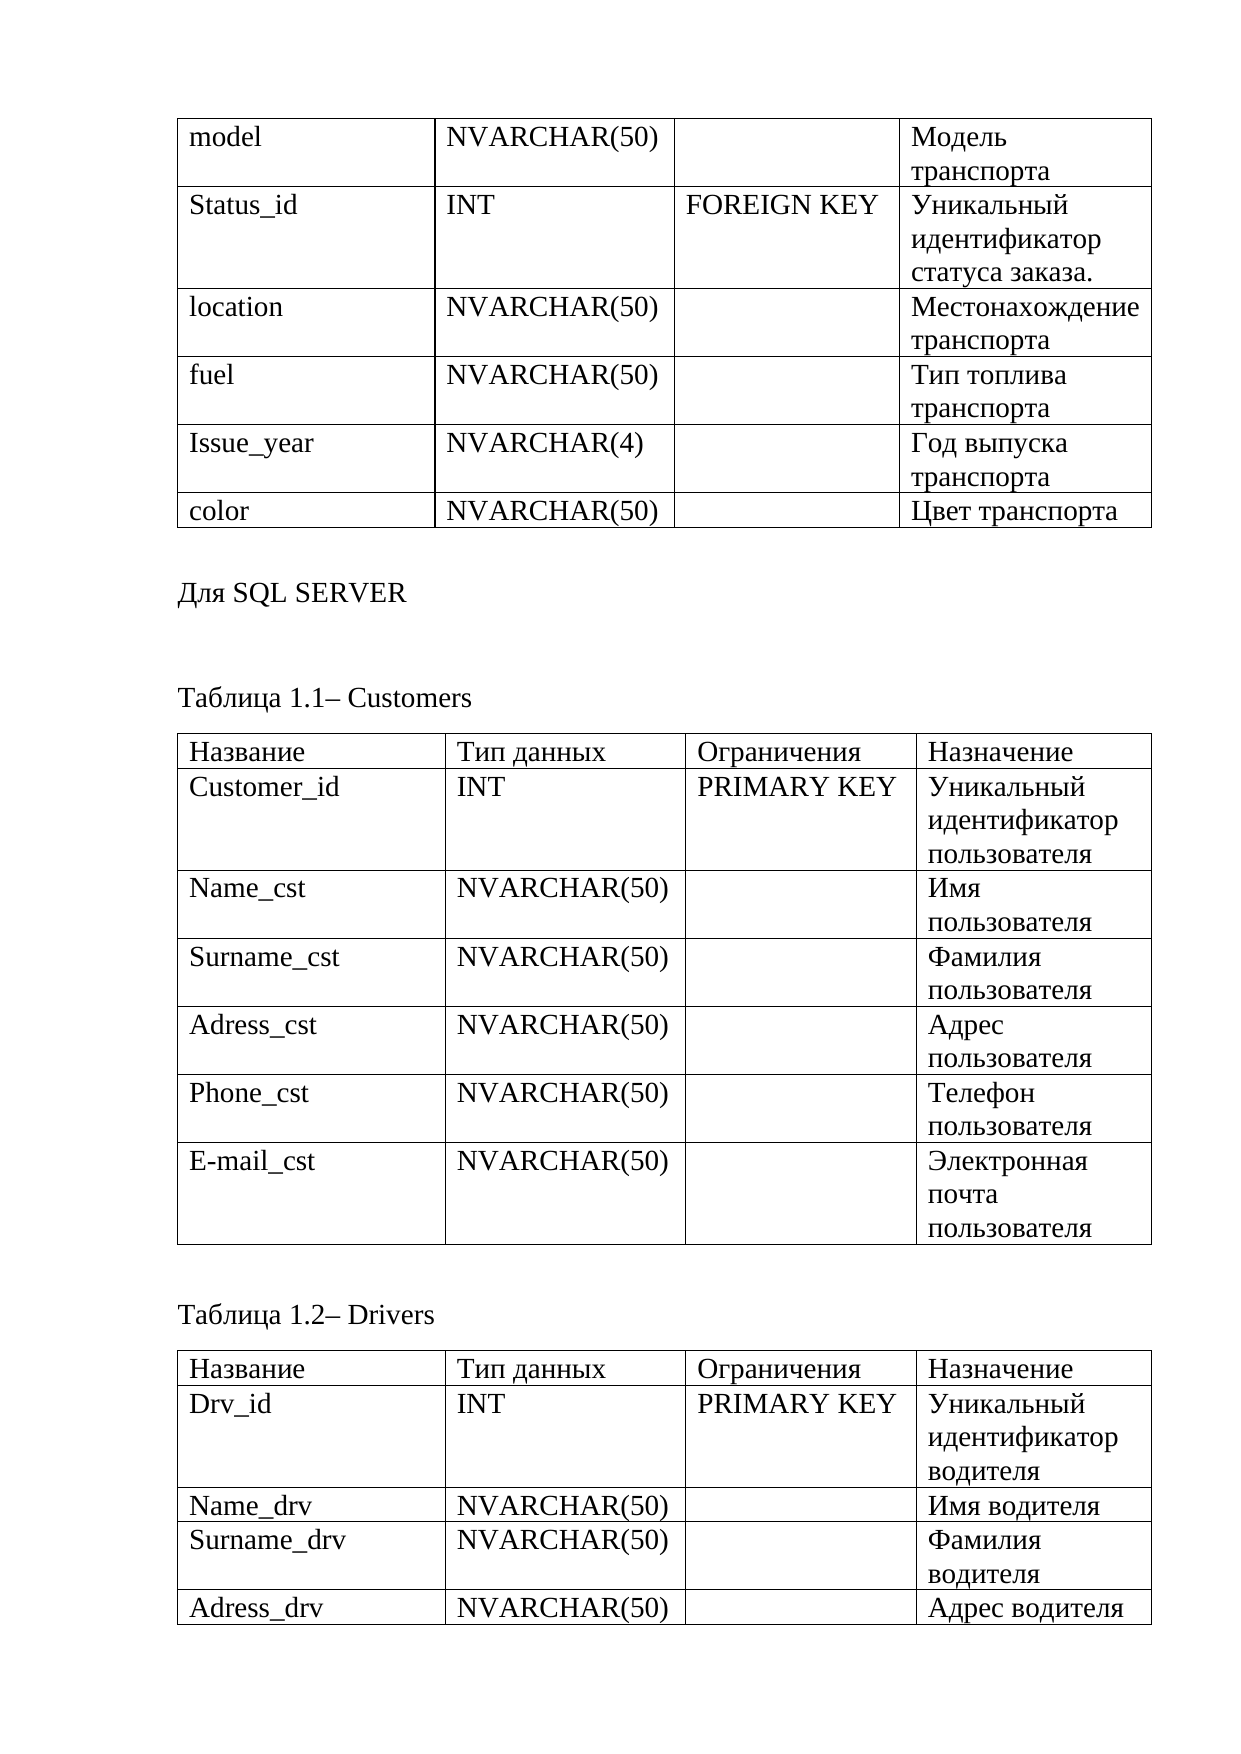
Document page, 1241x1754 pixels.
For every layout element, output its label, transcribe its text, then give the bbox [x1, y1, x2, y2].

text Таблица 1.2– Drivers [177, 1297, 1152, 1331]
table_cell [686, 1075, 916, 1142]
table_cell Телефон пользователя [917, 1075, 1151, 1142]
table_cell [686, 1143, 916, 1244]
table_cell Surname_drv [178, 1522, 445, 1589]
table_cell [686, 871, 916, 938]
table_cell Год выпуска транспорта [900, 425, 1151, 492]
table_header Ограничения [686, 1351, 916, 1385]
text Для SQL SERVER [177, 575, 1152, 608]
table_cell Drv_id [178, 1386, 445, 1487]
table_cell Модель транспорта [900, 119, 1151, 186]
table_cell Surname_cst [178, 939, 445, 1006]
table_header Ограничения [686, 734, 916, 768]
table_cell Электронная почта пользователя [917, 1143, 1151, 1244]
table_cell FOREIGN KEY [675, 187, 899, 288]
table_cell PRIMARY KEY [686, 1386, 916, 1487]
table_cell model [178, 119, 434, 186]
table_cell NVARCHAR(4) [436, 425, 674, 492]
table_header Название [178, 1351, 445, 1385]
table_cell NVARCHAR(50) [446, 939, 685, 1006]
table_cell [686, 1007, 916, 1074]
table_cell Местонахождение транспорта [900, 289, 1151, 356]
table_cell color [178, 493, 434, 527]
table_cell Адрес водителя [917, 1590, 1151, 1624]
table_cell [675, 493, 899, 527]
table_cell [675, 357, 899, 424]
table_cell Name_cst [178, 871, 445, 938]
table_cell Name_drv [178, 1488, 445, 1521]
table_cell NVARCHAR(50) [446, 1522, 685, 1589]
table_cell Цвет транспорта [900, 493, 1151, 527]
table_header Тип данных [446, 1351, 685, 1385]
table_cell [675, 425, 899, 492]
text Таблица 1.1– Customers [177, 680, 1152, 714]
table_cell Уникальный идентификатор пользователя [917, 769, 1151, 869]
table_cell Customer_id [178, 769, 445, 869]
table_cell [686, 1522, 916, 1589]
table_cell [686, 1590, 916, 1624]
table_cell INT [446, 769, 685, 869]
table_cell Уникальный идентификатор водителя [917, 1386, 1151, 1487]
table_cell Фамилия водителя [917, 1522, 1151, 1589]
table_cell NVARCHAR(50) [436, 119, 674, 186]
table_cell [686, 939, 916, 1006]
table_cell location [178, 289, 434, 356]
table_cell INT [446, 1386, 685, 1487]
table_cell NVARCHAR(50) [446, 1143, 685, 1244]
table_cell Adress_cst [178, 1007, 445, 1074]
table_cell Адрес пользователя [917, 1007, 1151, 1074]
table_header Тип данных [446, 734, 685, 768]
table_cell Имя водителя [917, 1488, 1151, 1521]
table_cell NVARCHAR(50) [446, 871, 685, 938]
table_cell INT [436, 187, 674, 288]
table_cell Adress_drv [178, 1590, 445, 1624]
table_cell NVARCHAR(50) [436, 357, 674, 424]
table_cell Phone_cst [178, 1075, 445, 1142]
table_cell [686, 1488, 916, 1521]
table_cell [675, 289, 899, 356]
table_cell Уникальный идентификатор статуса заказа. [900, 187, 1151, 288]
table_cell Issue_year [178, 425, 434, 492]
table_header Название [178, 734, 445, 768]
table_header Назначение [917, 734, 1151, 768]
table_cell Тип топлива транспорта [900, 357, 1151, 424]
table_cell PRIMARY KEY [686, 769, 916, 869]
table_cell NVARCHAR(50) [436, 289, 674, 356]
table_cell fuel [178, 357, 434, 424]
table_cell NVARCHAR(50) [446, 1075, 685, 1142]
table_cell Status_id [178, 187, 434, 288]
table_cell Имя пользователя [917, 871, 1151, 938]
table_header Назначение [917, 1351, 1151, 1385]
table_cell NVARCHAR(50) [446, 1007, 685, 1074]
table_cell NVARCHAR(50) [446, 1590, 685, 1624]
table_cell E-mail_cst [178, 1143, 445, 1244]
table_cell NVARCHAR(50) [436, 493, 674, 527]
table_cell [675, 119, 899, 186]
table_cell NVARCHAR(50) [446, 1488, 685, 1521]
table_cell Фамилия пользователя [917, 939, 1151, 1006]
